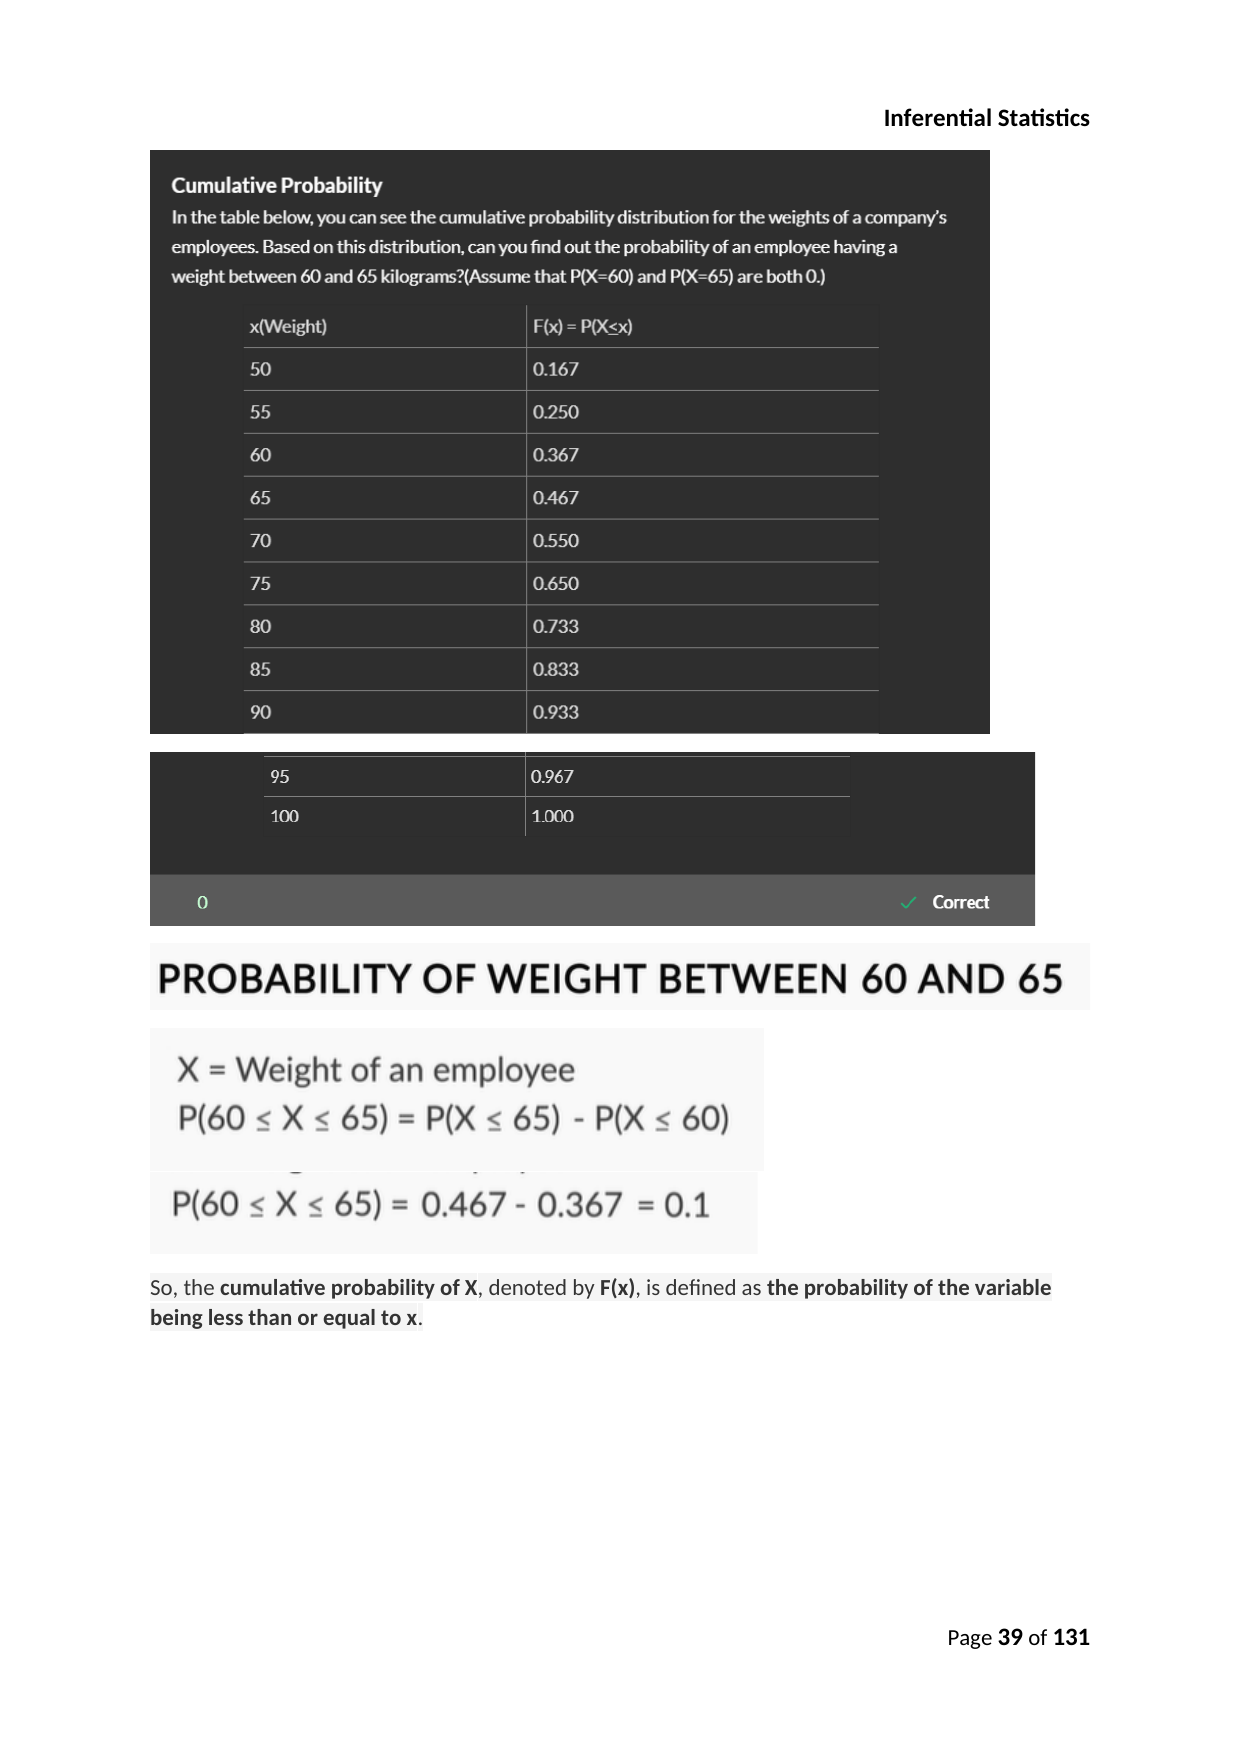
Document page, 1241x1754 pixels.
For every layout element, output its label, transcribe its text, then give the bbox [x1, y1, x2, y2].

picture [150, 150, 990, 734]
picture [150, 752, 1035, 926]
picture [150, 943, 1091, 1010]
picture [150, 1172, 758, 1254]
picture [150, 1028, 764, 1171]
text So, the cumulative probability of X, denoted by F(x), is defined as the probability of the variable being less than or equal to x. [150, 1273, 1090, 1331]
